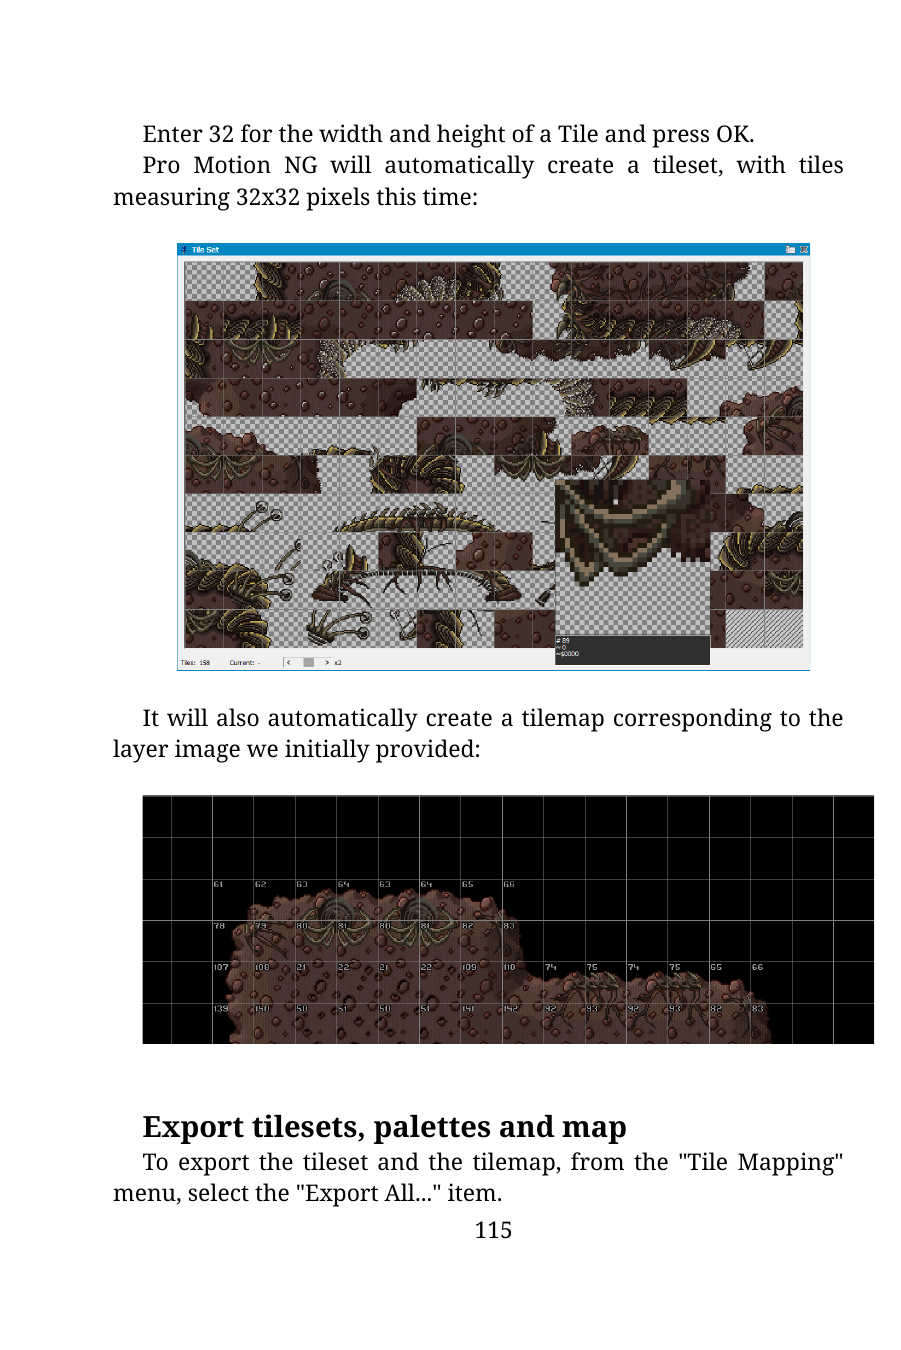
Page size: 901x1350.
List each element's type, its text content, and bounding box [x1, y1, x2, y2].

subtitle Export tilesets, palettes and map [113, 1106, 844, 1146]
text Pro Motion NG will automatically create a tileset, with tiles measuring 32x32 pixels this time: [113, 149, 844, 212]
picture [177, 256, 811, 669]
picture [142, 795, 875, 1044]
text Enter 32 for the width and height of a Tile and press OK. [113, 118, 844, 149]
text It will also automatically create a tilemap corresponding to the layer image we initially provided: [113, 702, 844, 764]
picture [787, 246, 795, 253]
text To export the tileset and the tilemap, from the "Tile Mapping" menu, select the "Export All..." item. [113, 1146, 844, 1209]
